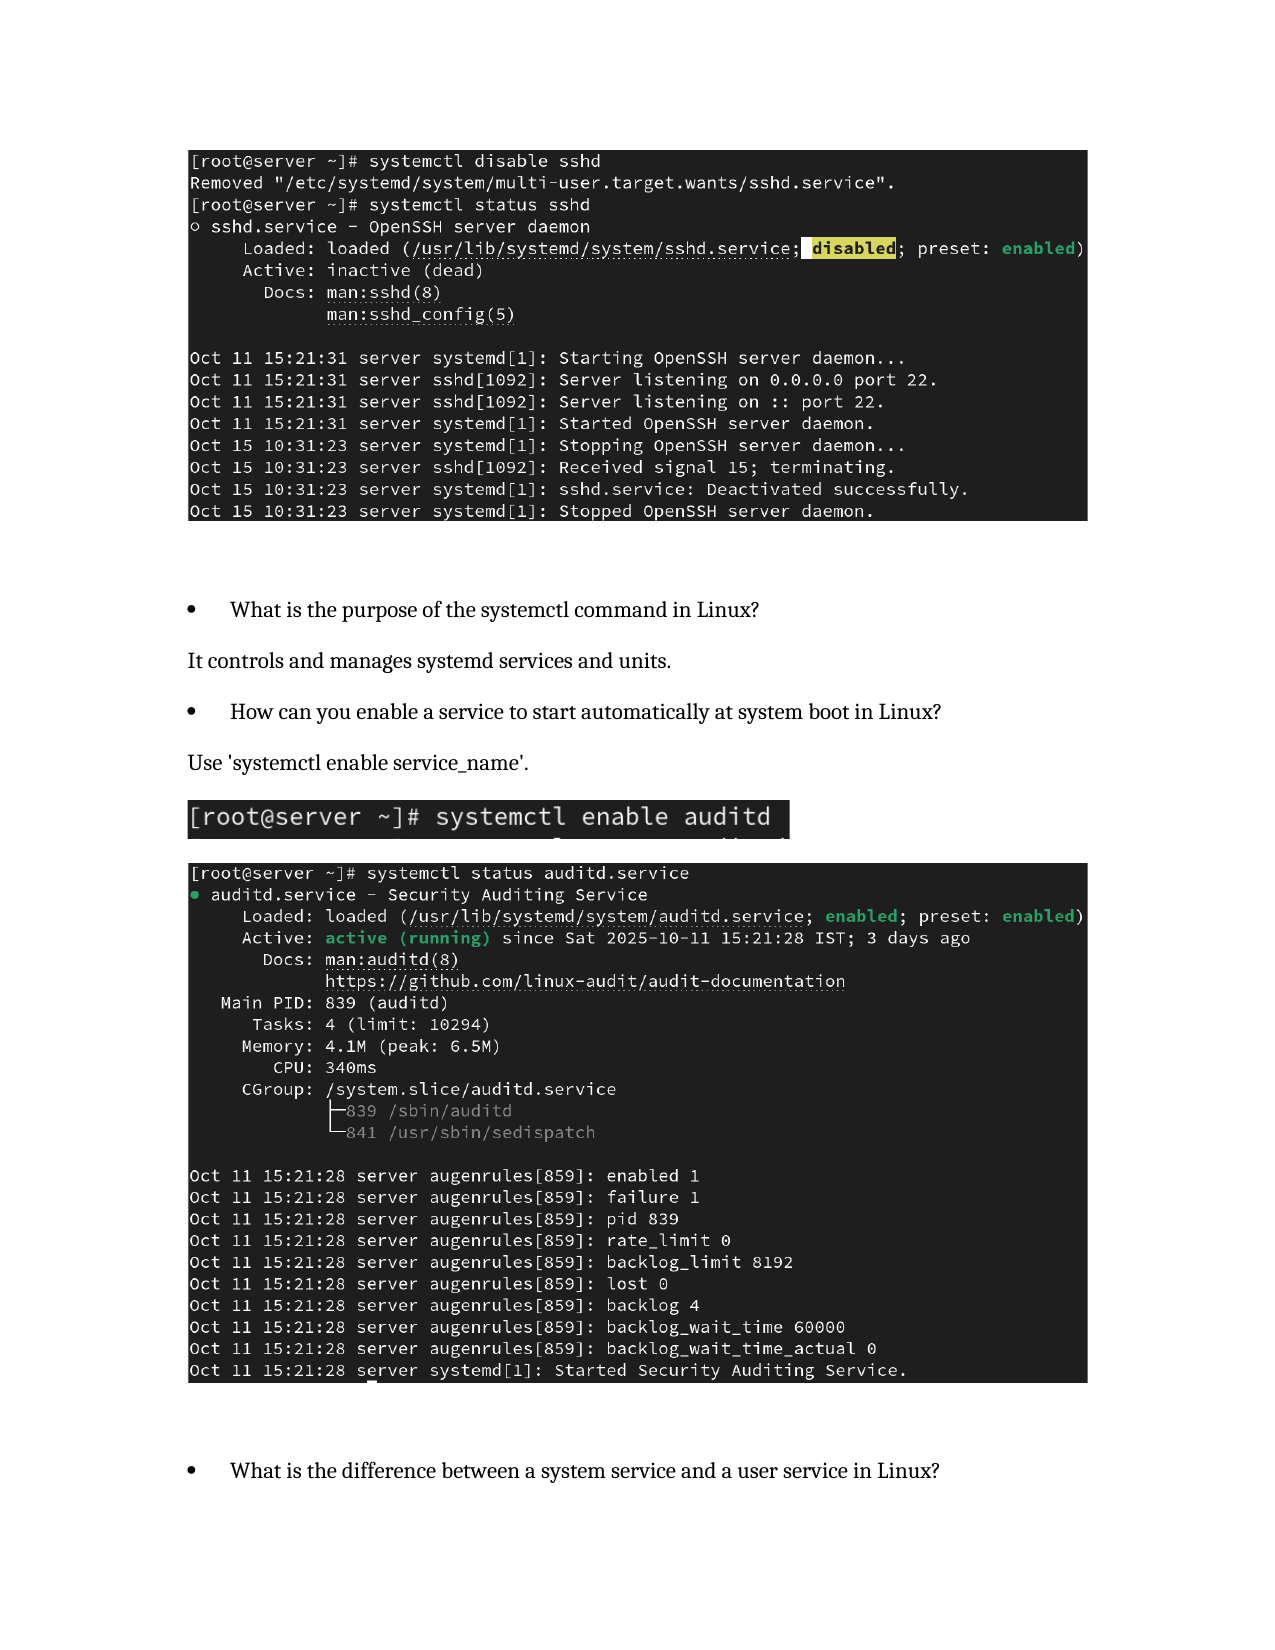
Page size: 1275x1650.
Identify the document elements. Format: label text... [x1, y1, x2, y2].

list What is the purpose of the systemctl command in Linux? [187, 597, 1087, 623]
text It controls and manages systemd services and units. [187, 648, 1087, 674]
text Use 'systemctl enable service_name'. [187, 750, 1087, 776]
list What is the difference between a system service and a user service in Linux? [187, 1458, 1087, 1484]
list How can you enable a service to start automatically at system boot in Linux? [187, 699, 1087, 725]
